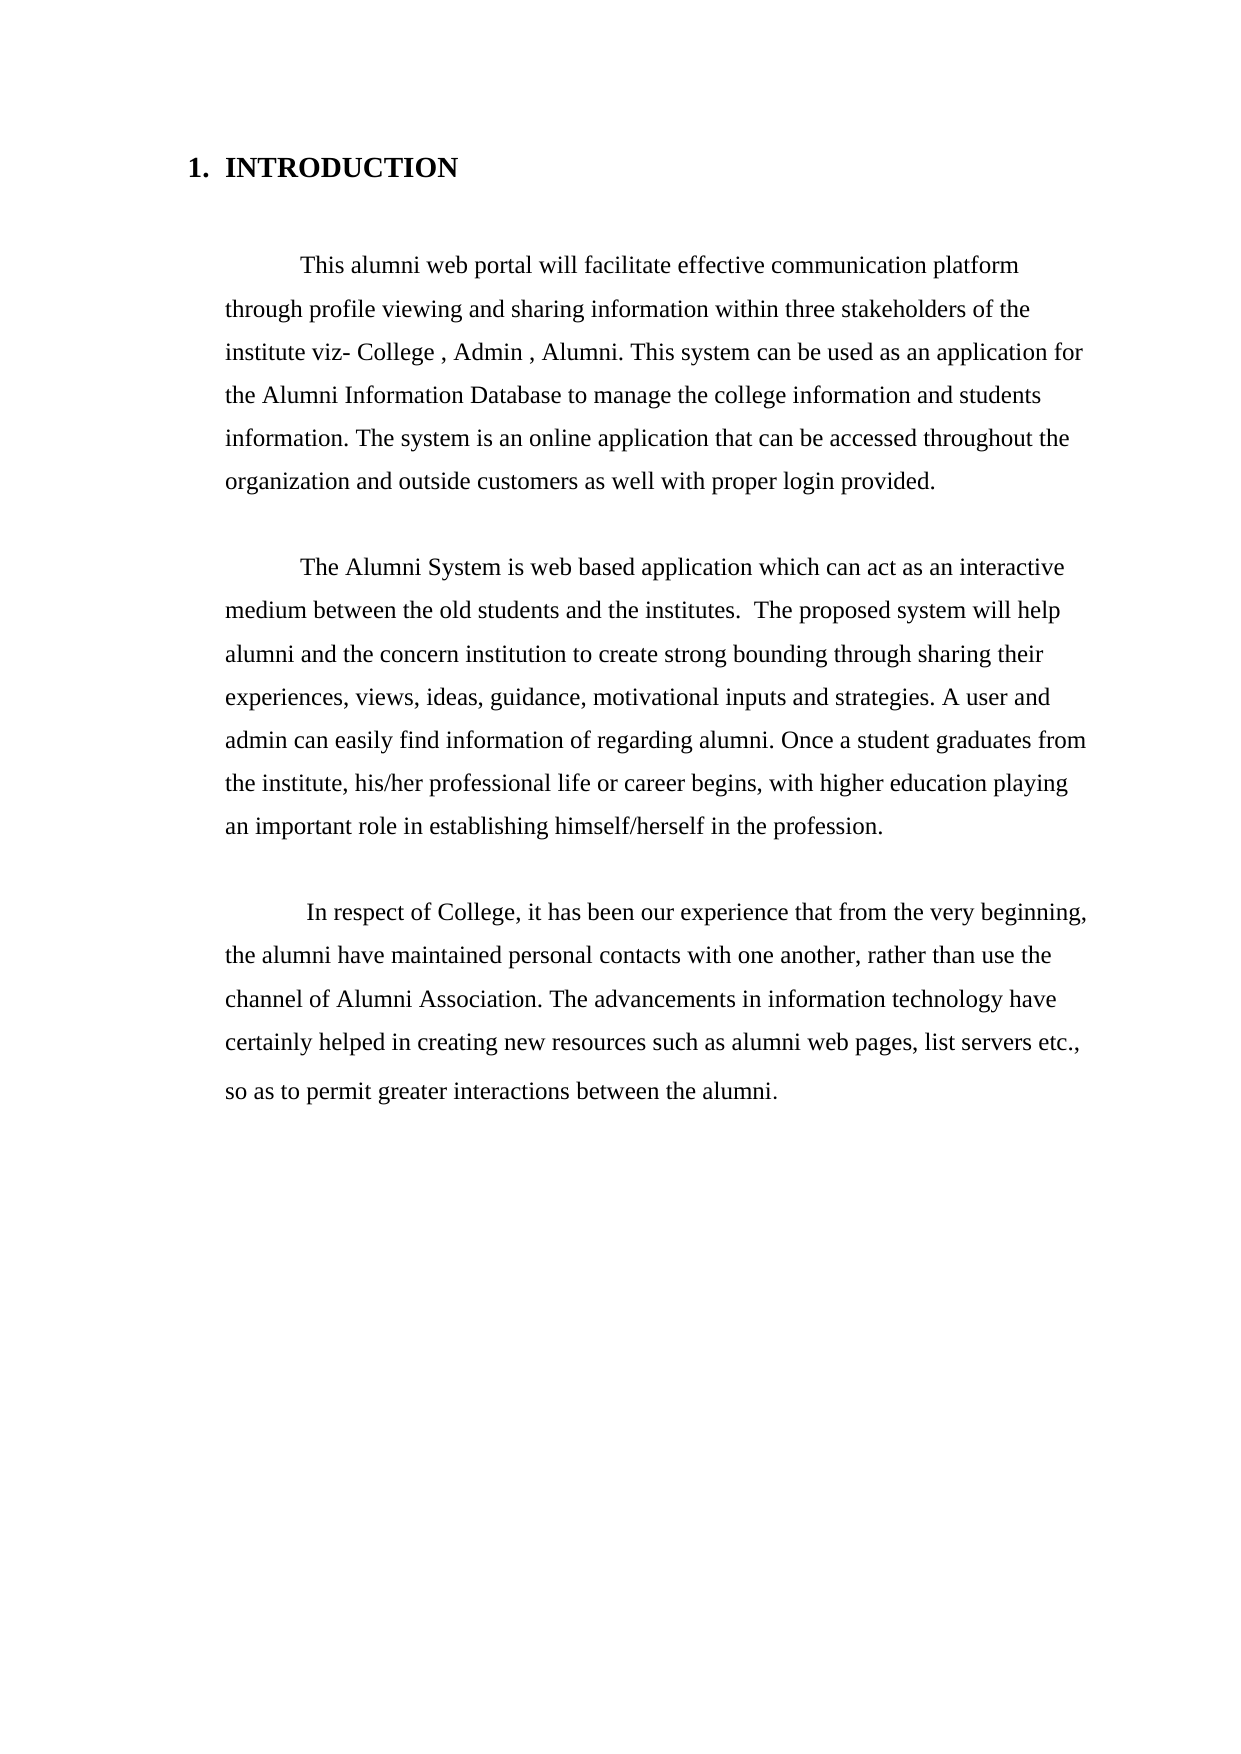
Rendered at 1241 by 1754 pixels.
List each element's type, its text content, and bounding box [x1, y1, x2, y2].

list In respect of College, it has been our experience that from the very beginning, the alumni have maintained personal contacts with one another, rather than use the channel of Alumni Association. The advancements in information technology have certainly helped in creating new resources such as alumni web pages, list servers etc., so as to permit greater interactions between the alumni. [225, 897, 1090, 1106]
list INTRODUCTION [187, 150, 1090, 183]
list This alumni web portal will facilitate effective communication platform through profile viewing and sharing information within three stakeholders of the institute viz- College , Admin , Alumni. This system can be used as an application for the Alumni Information Database to manage the college information and students information. The system is an online application that can be accessed throughout the organization and outside customers as well with proper login provided. [225, 251, 1090, 495]
list The Alumni System is web based application which can act as an interactive medium between the old students and the institutes. The proposed system will help alumni and the concern institution to create strong bounding through sharing their experiences, views, ideas, guidance, motivational inputs and strategies. A user and admin can easily find information of regarding alumni. Once a student graduates from the institute, his/her professional life or career begins, with higher education playing an important role in establishing himself/herself in the profession. [225, 552, 1090, 840]
